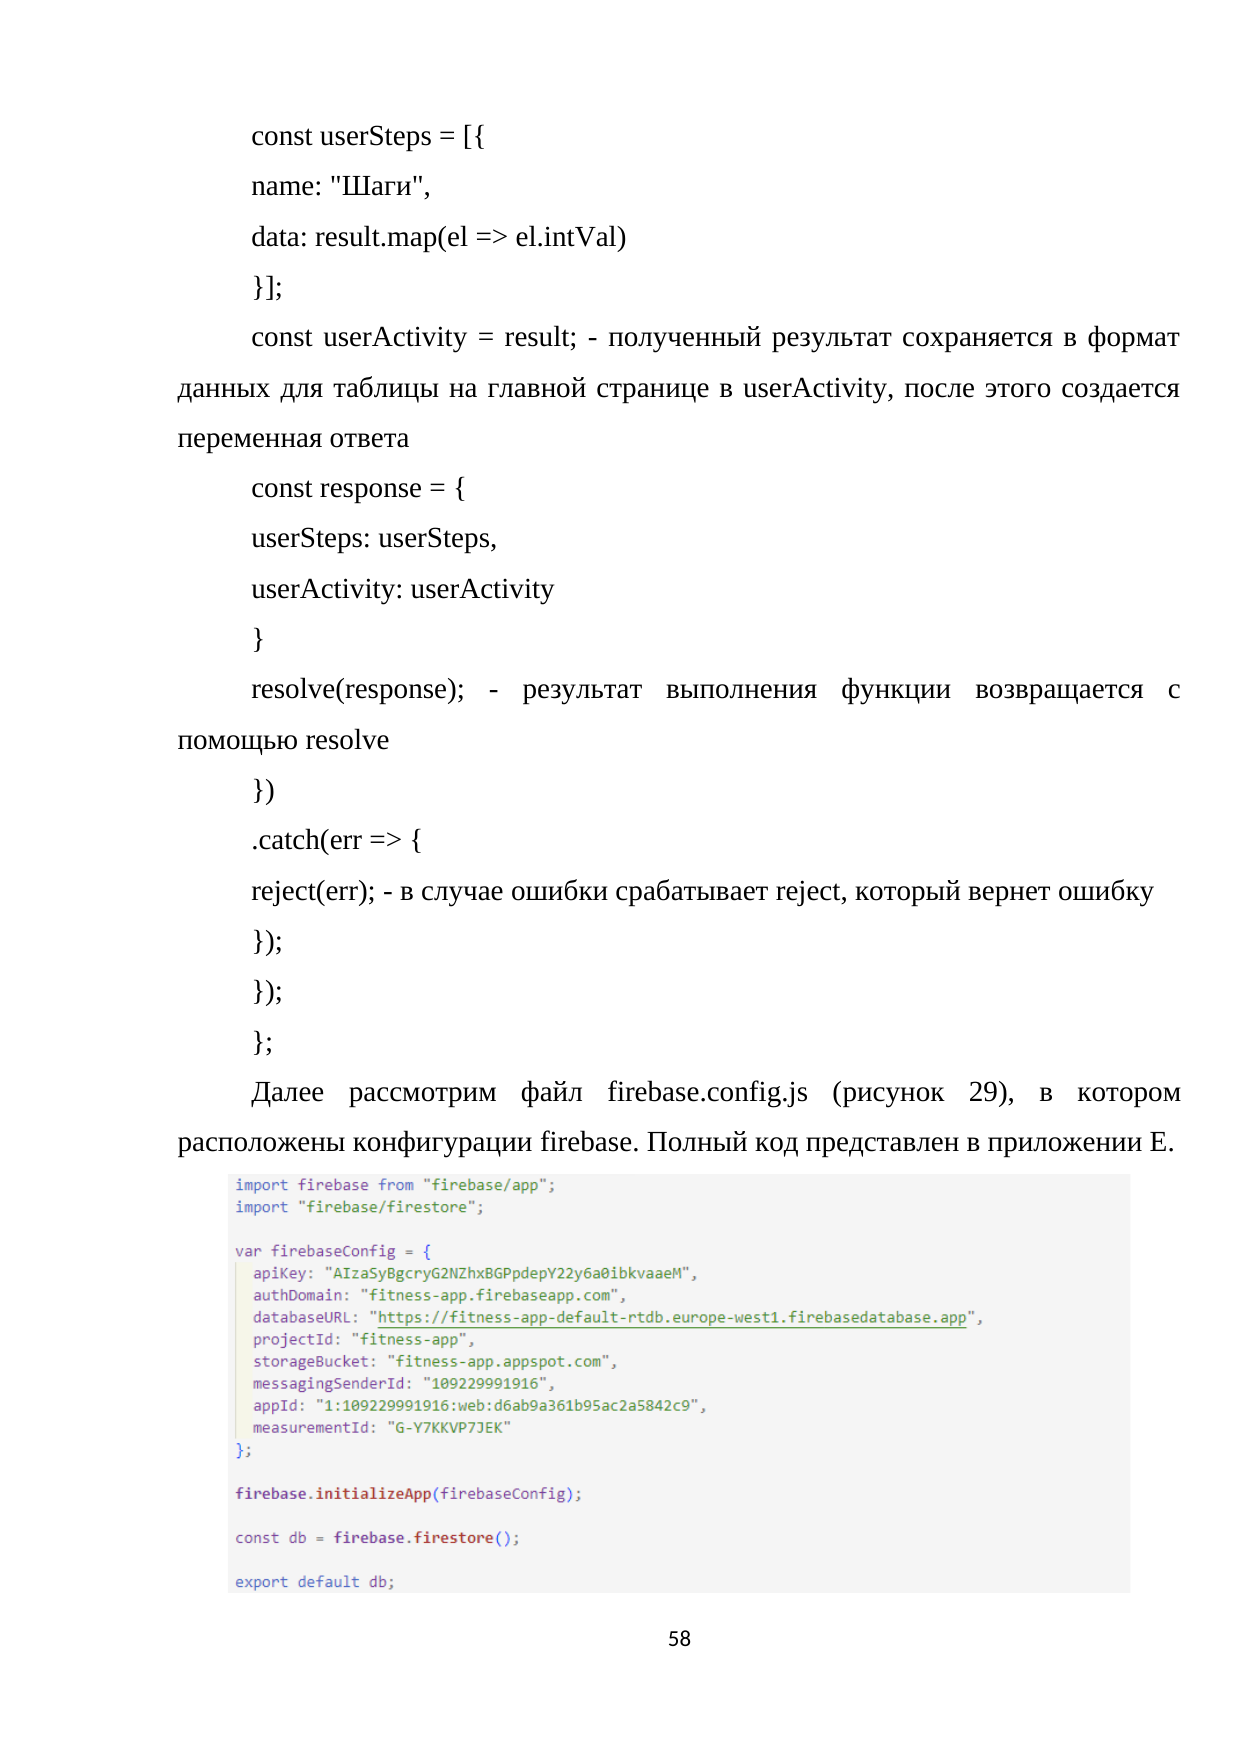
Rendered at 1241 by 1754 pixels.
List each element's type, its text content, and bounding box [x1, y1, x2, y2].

text const response = { [177, 470, 1181, 504]
text data: result.map(el => el.intVal) [177, 219, 1181, 252]
text const userSteps = [{ [177, 118, 1181, 152]
picture [227, 1174, 1131, 1593]
text }]; [177, 269, 1181, 303]
text }); [177, 923, 1181, 957]
text reject(err); - в случае ошибки срабатывает reject, который вернет ошибку [177, 873, 1181, 906]
text resolve(response); - результат выполнения функции возвращается с помощью resolve [177, 672, 1181, 755]
text } [177, 621, 1181, 655]
text userSteps: userSteps, [177, 521, 1181, 554]
text userActivity: userActivity [177, 571, 1181, 604]
text .catch(err => { [177, 822, 1181, 856]
text }) [177, 772, 1181, 806]
text }); [177, 973, 1181, 1007]
text name: "Шаги", [177, 168, 1181, 202]
text Далее рассмотрим файл firebase.config.js (рисунок 29), в котором расположены конфигурации firebase. Полный код представлен в приложении Е. [177, 1074, 1181, 1158]
text const userActivity = result; - полученный результат сохраняется в формат данных для таблицы на главной странице в userActivity, после этого создается переменная ответа [177, 319, 1181, 453]
text }; [177, 1024, 1181, 1057]
